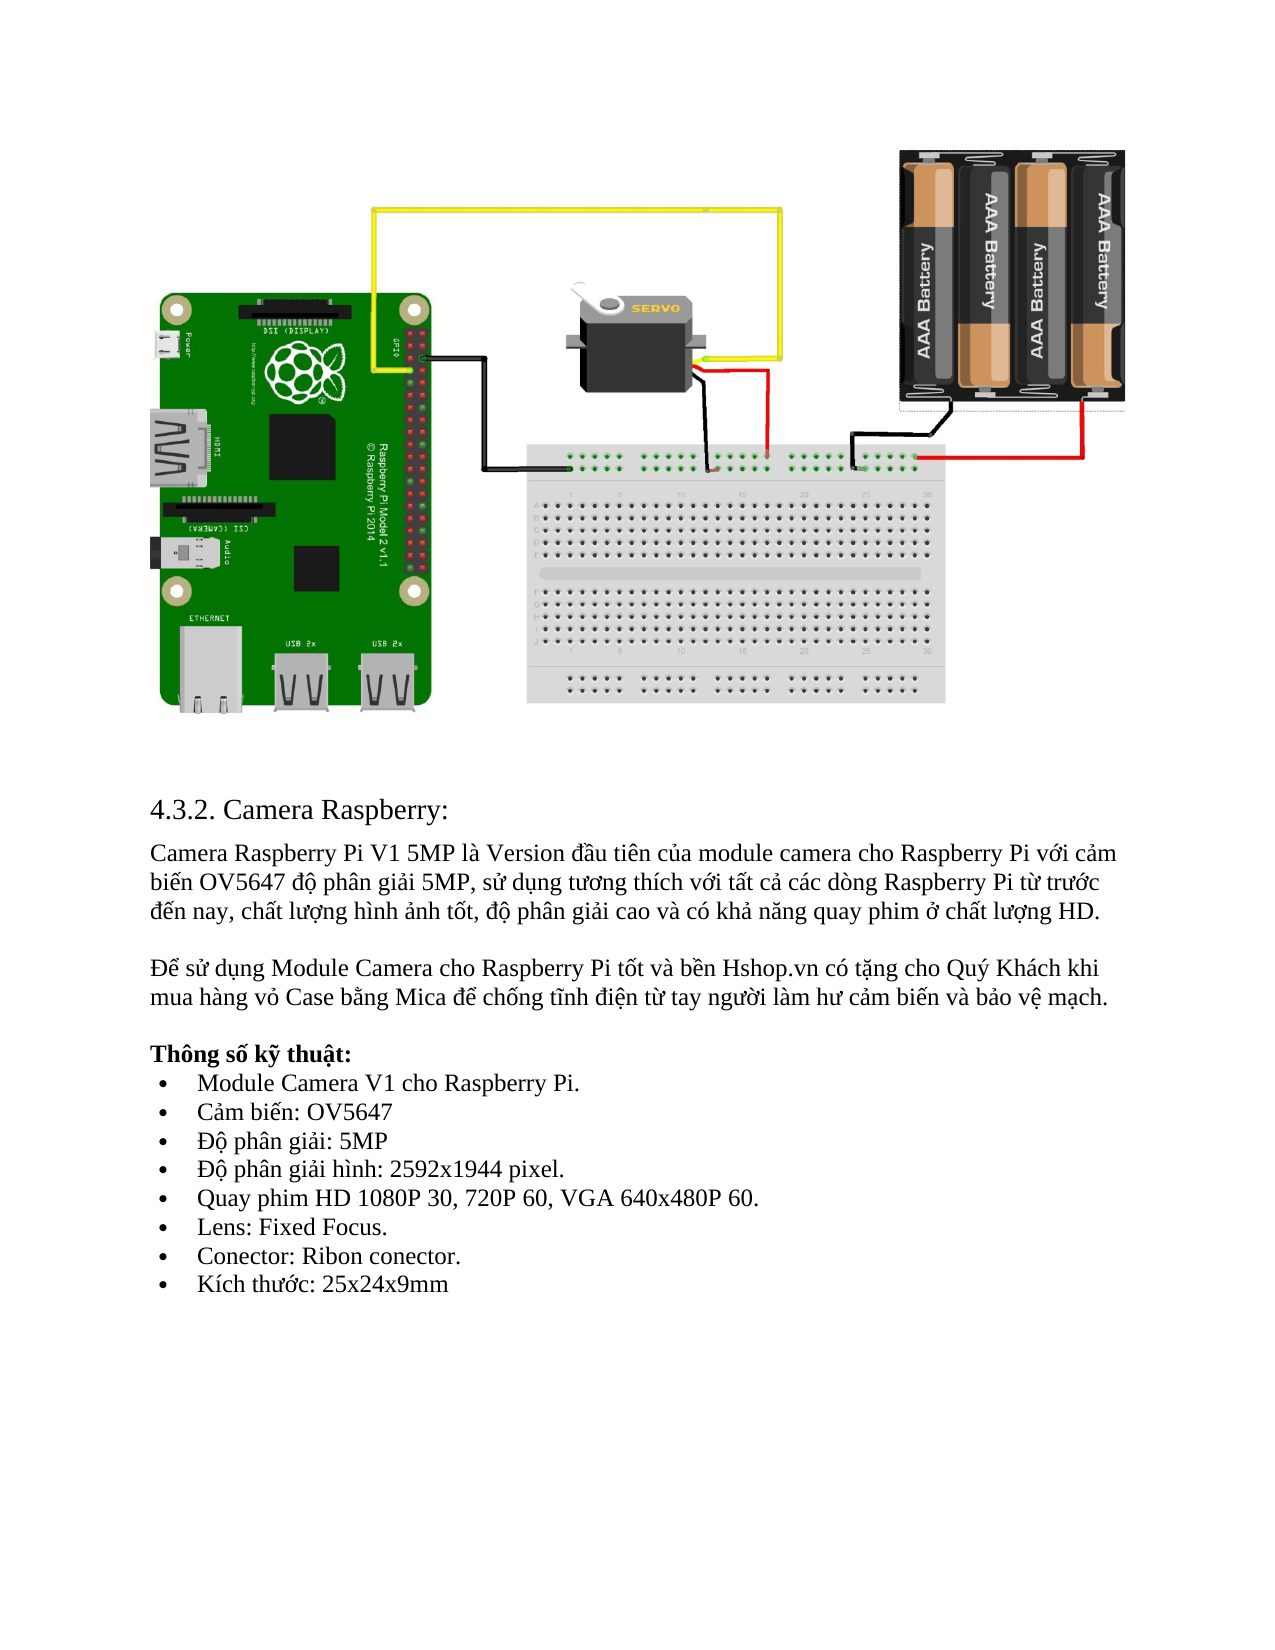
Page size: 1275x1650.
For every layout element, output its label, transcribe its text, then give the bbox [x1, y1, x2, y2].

list Độ phân giải hình: 2592x1944 pixel. [159, 1154, 1125, 1183]
list Cảm biến: OV5647 [159, 1097, 1125, 1126]
text 4.3.2. Camera Raspberry: [150, 792, 1125, 825]
list Độ phân giải: 5MP [159, 1126, 1125, 1154]
list Lens: Fixed Focus. [159, 1212, 1125, 1241]
picture [150, 150, 1125, 745]
text Camera Raspberry Pi V1 5MP là Version đầu tiên của module camera cho Raspberry Pi với cảm biến OV5647 độ phân giải 5MP, sử dụng tương thích với tất cả các dòng Raspberry Pi từ trước đến nay, chất lượng hình ảnh tốt, độ phân giải cao và có khả năng quay phim ở chất lượng HD. Để sử dụng Module Camera cho Raspberry Pi tốt và bền Hshop.vn có tặng cho Quý Khách khi mua hàng vỏ Case bằng Mica để chống tĩnh điện từ tay người làm hư cảm biến và bảo vệ mạch. Thông số kỹ thuật: [150, 838, 1125, 1068]
list Kích thước: 25x24x9mm [159, 1269, 1125, 1298]
list Quay phim HD 1080P 30, 720P 60, VGA 640x480P 60. [159, 1183, 1125, 1212]
list Module Camera V1 cho Raspberry Pi. [159, 1068, 1125, 1097]
list Conector: Ribon conector. [159, 1241, 1125, 1269]
